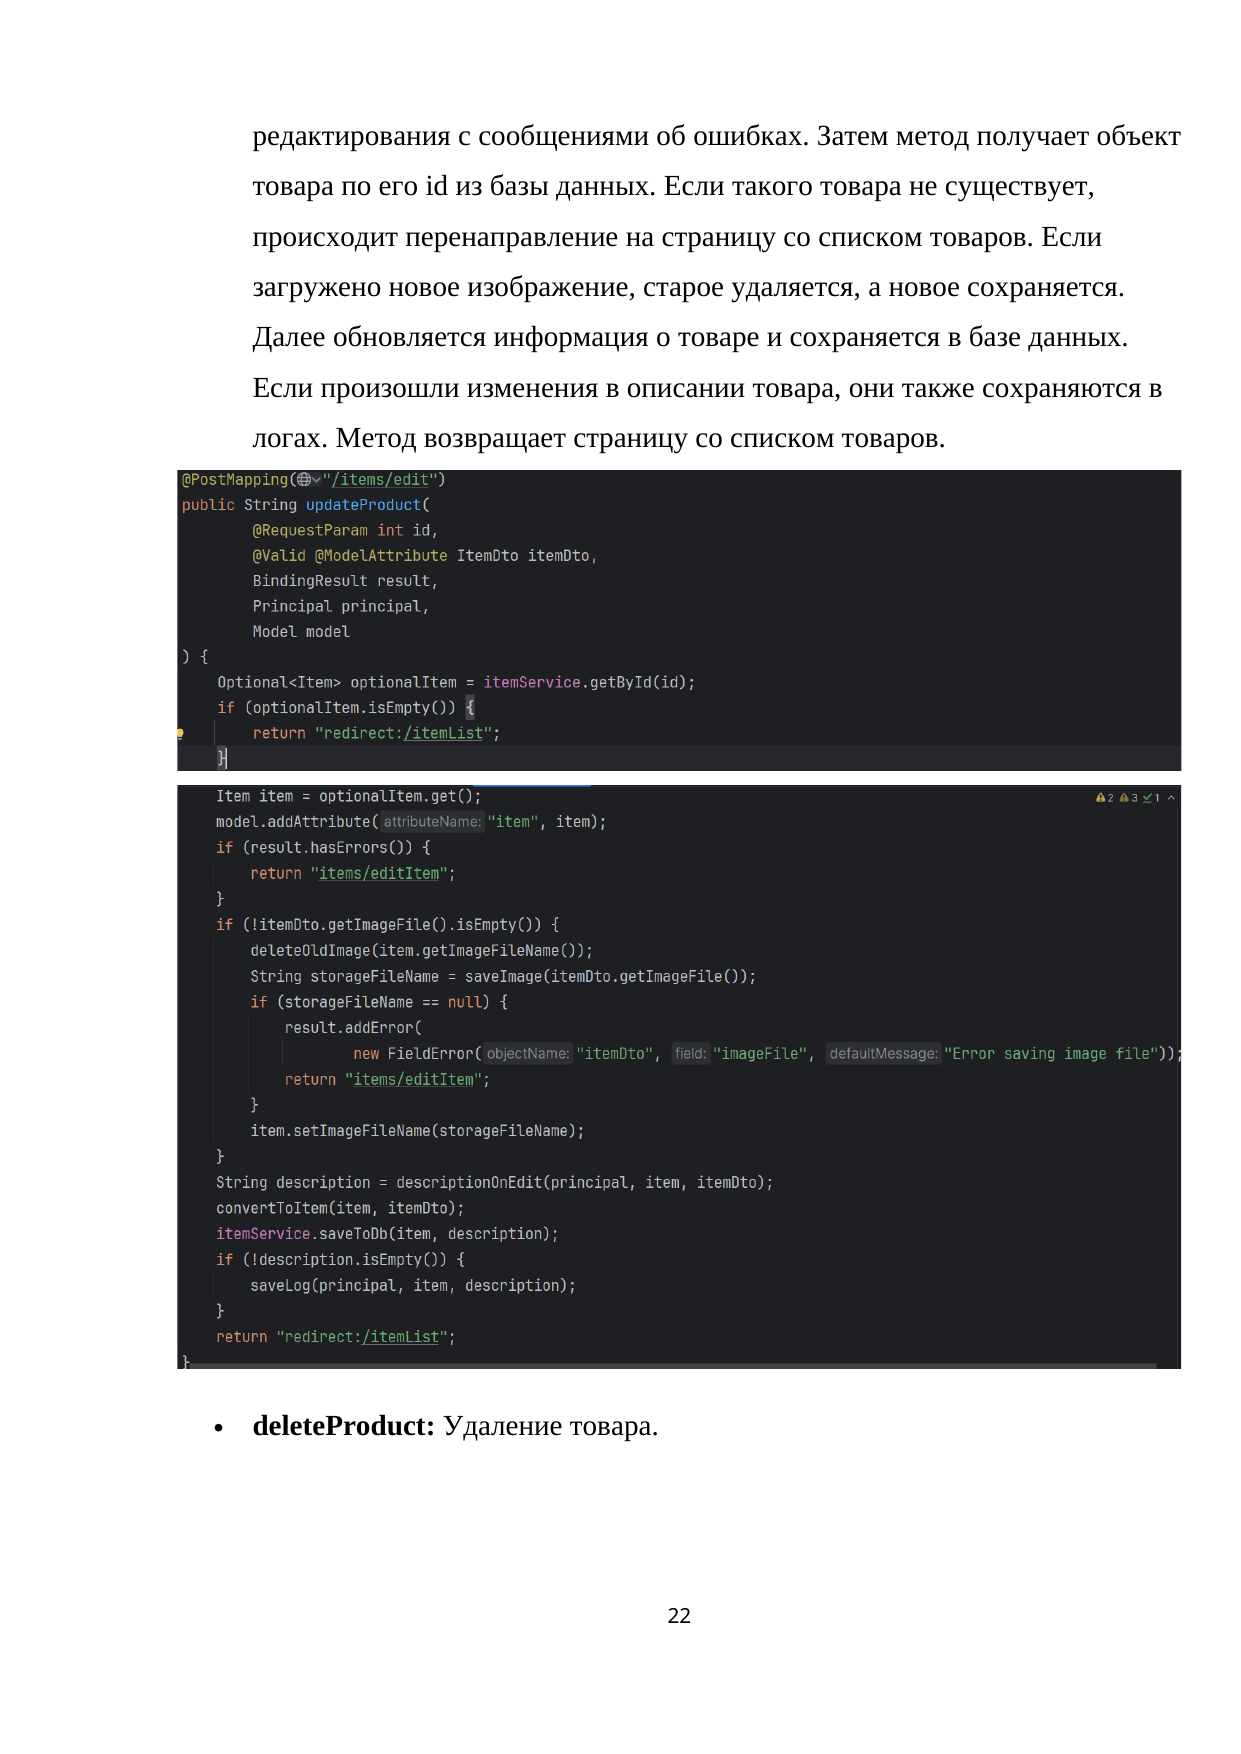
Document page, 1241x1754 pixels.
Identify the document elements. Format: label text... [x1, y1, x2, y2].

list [215, 118, 1181, 453]
picture [177, 470, 1182, 771]
picture [177, 785, 1182, 1369]
list deleteProduct: Удаление товара. [215, 1408, 1181, 1441]
